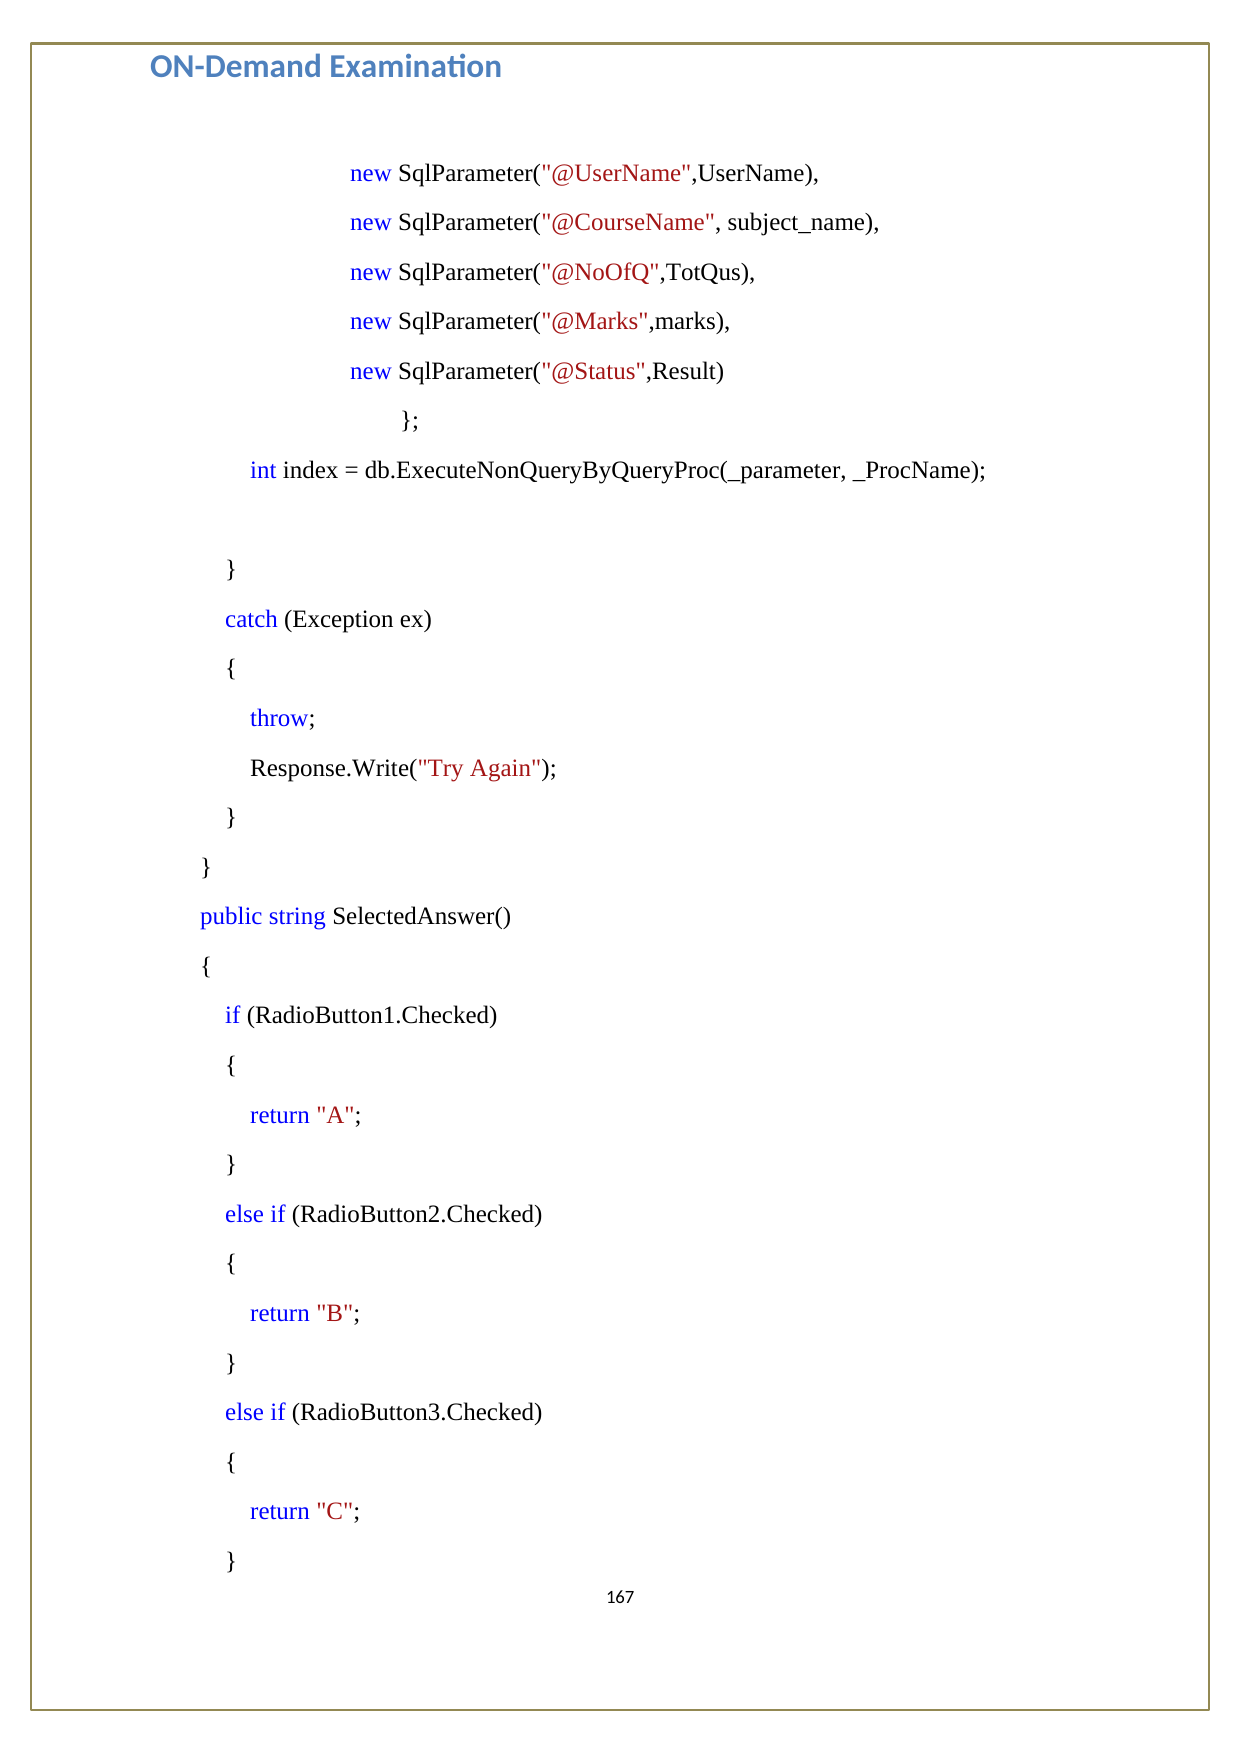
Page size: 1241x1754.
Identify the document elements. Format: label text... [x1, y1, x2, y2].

text new SqlParameter("@UserName",UserName), [150, 158, 1090, 186]
text } [150, 802, 1090, 831]
text { [150, 1248, 1090, 1277]
text if (RadioButton1.Checked) [150, 1001, 1090, 1029]
text else if (RadioButton3.Checked) [150, 1397, 1090, 1426]
text return "C"; [150, 1496, 1090, 1525]
text return "A"; [150, 1100, 1090, 1128]
text public string SelectedAnswer() [150, 901, 1090, 930]
text { [150, 1447, 1090, 1476]
text catch (Exception ex) [150, 604, 1090, 633]
text return "B"; [150, 1298, 1090, 1327]
text } [150, 1149, 1090, 1178]
text new SqlParameter("@Marks",marks), [150, 306, 1090, 335]
text Response.Write("Try Again"); [150, 753, 1090, 781]
text } [150, 1546, 1090, 1575]
text else if (RadioButton2.Checked) [150, 1199, 1090, 1228]
text { [150, 1050, 1090, 1079]
text } [150, 1348, 1090, 1376]
text }; [150, 406, 1090, 434]
text throw; [150, 703, 1090, 732]
text new SqlParameter("@NoOfQ",TotQus), [150, 257, 1090, 286]
text { [150, 653, 1090, 682]
text int index = db.ExecuteNonQueryByQueryProc(_parameter, _ProcName); [150, 455, 1090, 484]
text } [150, 554, 1090, 583]
text new SqlParameter("@Status",Result) [150, 356, 1090, 385]
text } [150, 852, 1090, 881]
text new SqlParameter("@CourseName", subject_name), [150, 207, 1090, 236]
text { [150, 951, 1090, 980]
